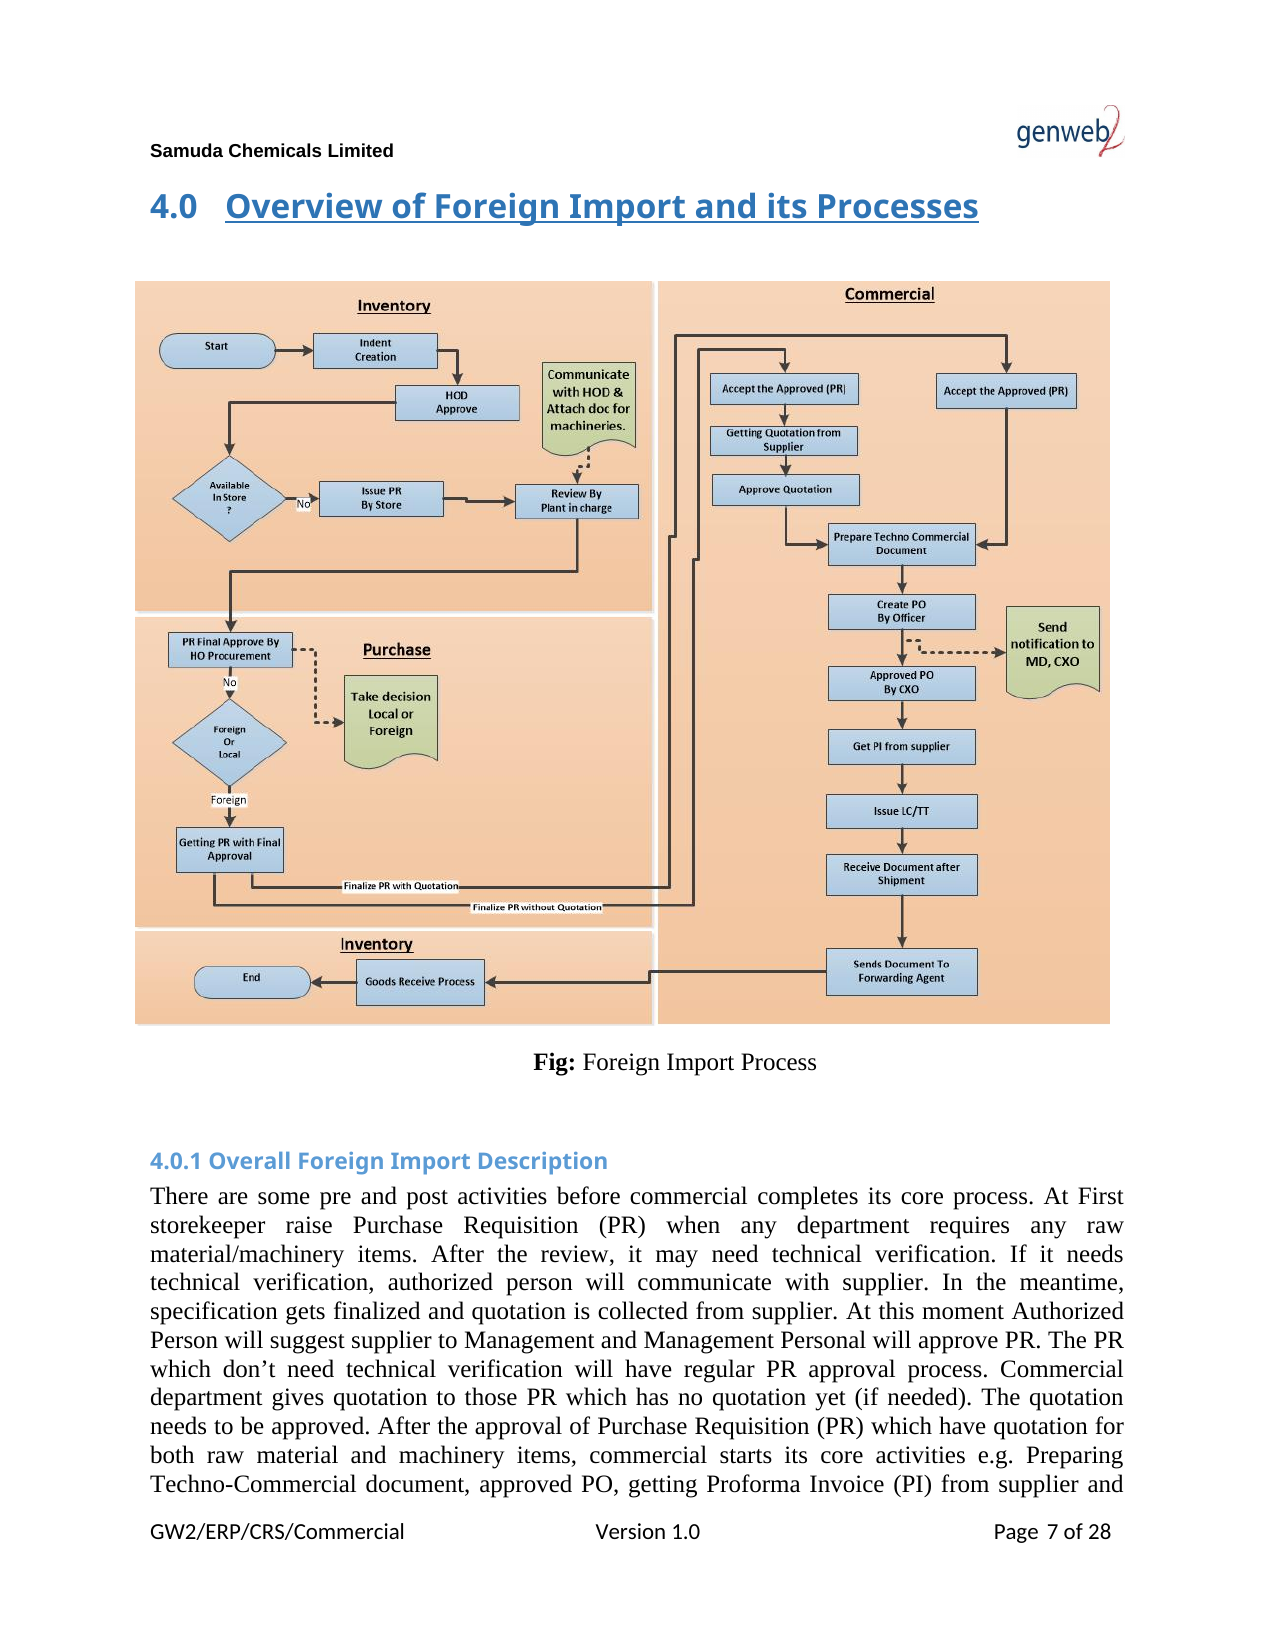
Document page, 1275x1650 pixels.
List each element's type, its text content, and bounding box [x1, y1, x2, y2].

subtitle 4.0.1 Overall Foreign Import Description [150, 1145, 1125, 1176]
picture [1017, 105, 1125, 158]
text Fig: Foreign Import Process [225, 1047, 1125, 1076]
picture [135, 281, 1110, 1026]
subtitle Overview of Foreign Import and its Processes [150, 182, 1125, 228]
